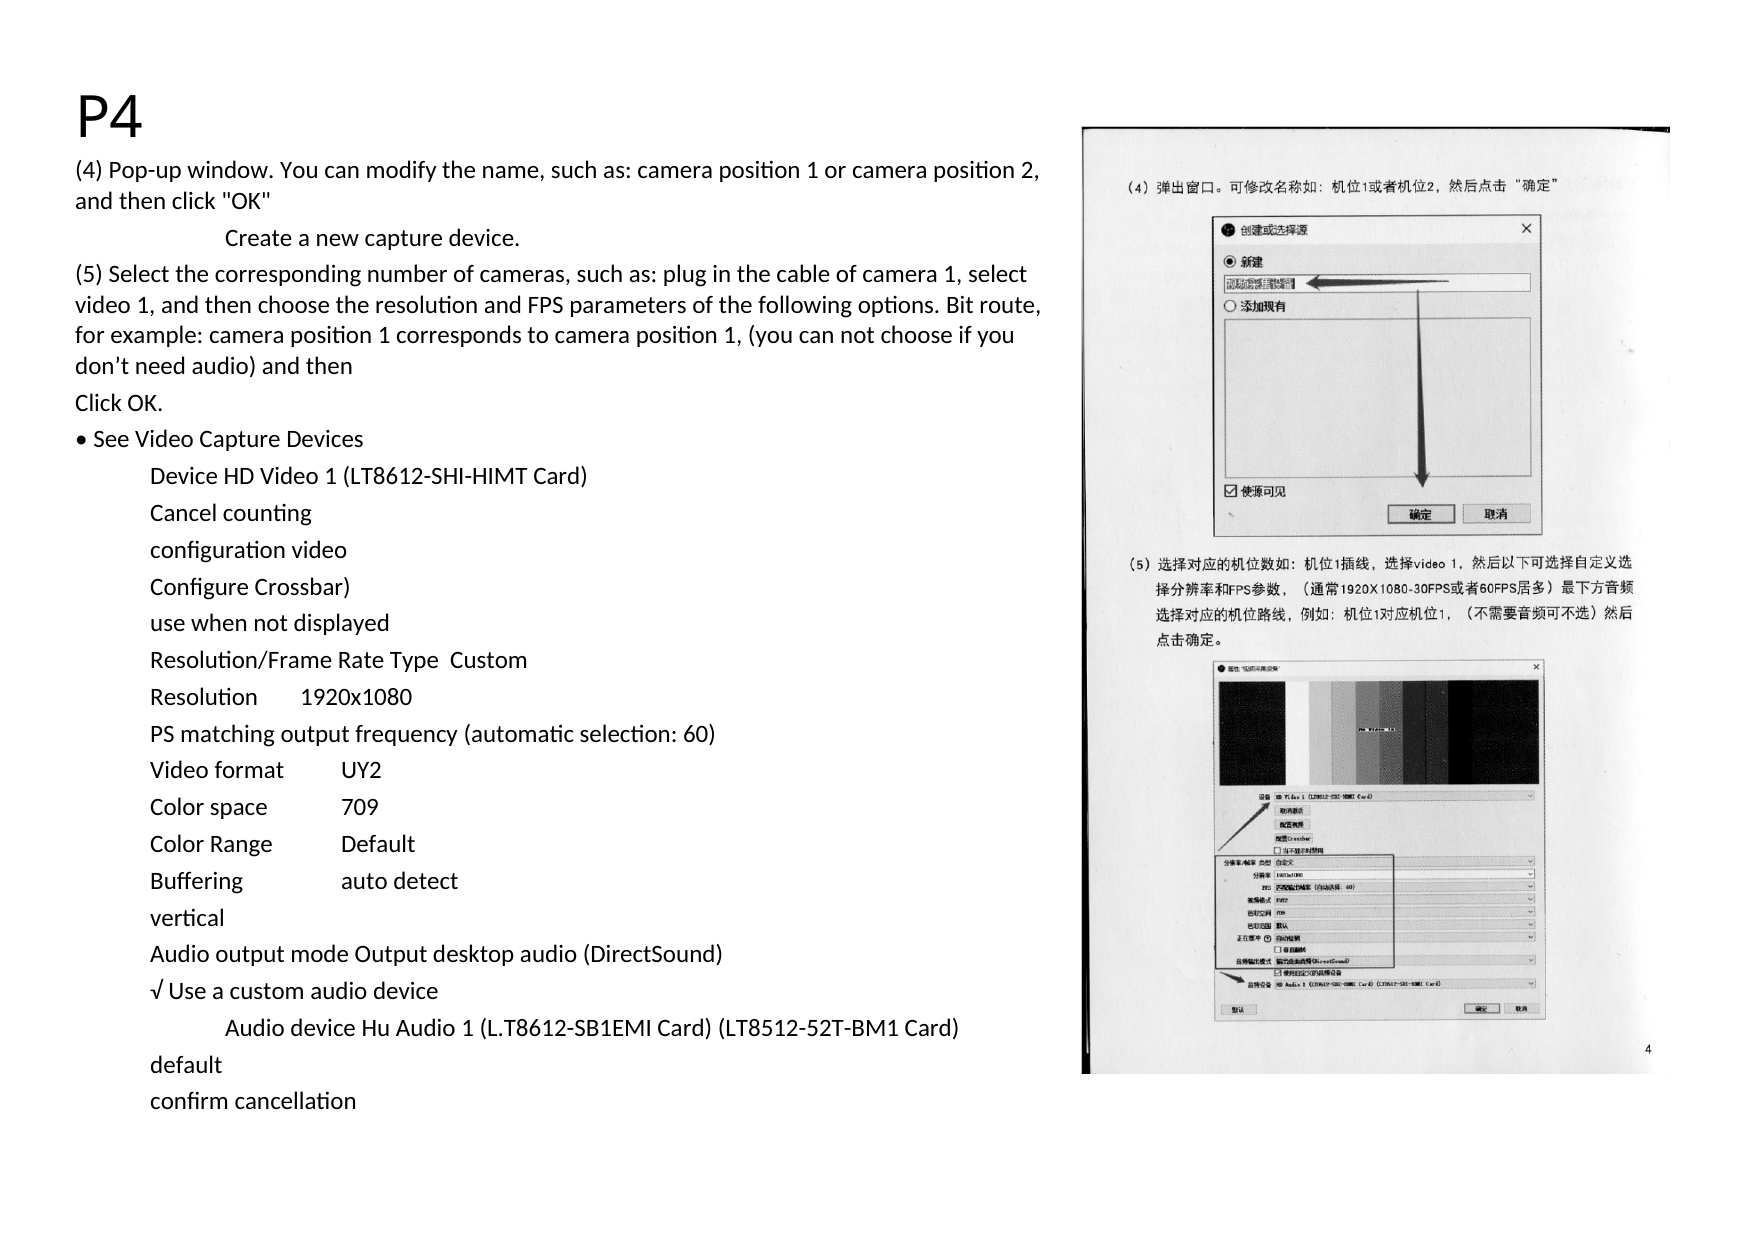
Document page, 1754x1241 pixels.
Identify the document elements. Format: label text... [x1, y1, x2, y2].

title P4 [75, 75, 1384, 154]
text Resolution 1920x1080 [150, 681, 1082, 712]
text confirm cancellation [150, 1086, 1384, 1116]
text (5) Select the corresponding number of cameras, such as: plug in the cable of camera 1, select video 1, and then choose the resolution and FPS parameters of the following options. Bit route, for example: camera position 1 corresponds to camera position 1, (you can not choose if you don’t need audio) and then [75, 258, 1082, 381]
text PS matching output frequency (automatic selection: 60) [150, 718, 1082, 748]
text Click OK. [75, 387, 1082, 417]
text Color Range Default [150, 828, 1082, 859]
text Cancel counting [150, 497, 1082, 528]
text Create a new capture device. [150, 222, 1082, 252]
text Resolution/Frame Rate Type Custom [150, 644, 1082, 675]
text Video format UY2 [150, 754, 1082, 785]
text Color space 709 [150, 791, 1082, 822]
text configuration video [150, 534, 1082, 564]
text Audio output mode Output desktop audio (DirectSound) [150, 938, 1082, 969]
text Audio device Hu Audio 1 (L.T8612-SB1EMI Card) (LT8512-52T-BM1 Card) [225, 1012, 1082, 1042]
text Buffering auto detect [150, 865, 1082, 895]
text √ Use a custom audio device [150, 975, 1082, 1006]
text vertical [150, 902, 1082, 932]
text (4) Pop-up window. You can modify the name, such as: camera position 1 or camera position 2, and then click "OK" [75, 154, 1082, 216]
text use when not displayed [150, 607, 1082, 638]
text default [150, 1049, 1384, 1079]
picture [1082, 128, 1670, 1074]
text Configure Crossbar) [150, 571, 1082, 601]
text Device HD Video 1 (LT8612-SHI-HIMT Card) [150, 460, 1082, 491]
text • See Video Capture Devices [75, 424, 1082, 454]
